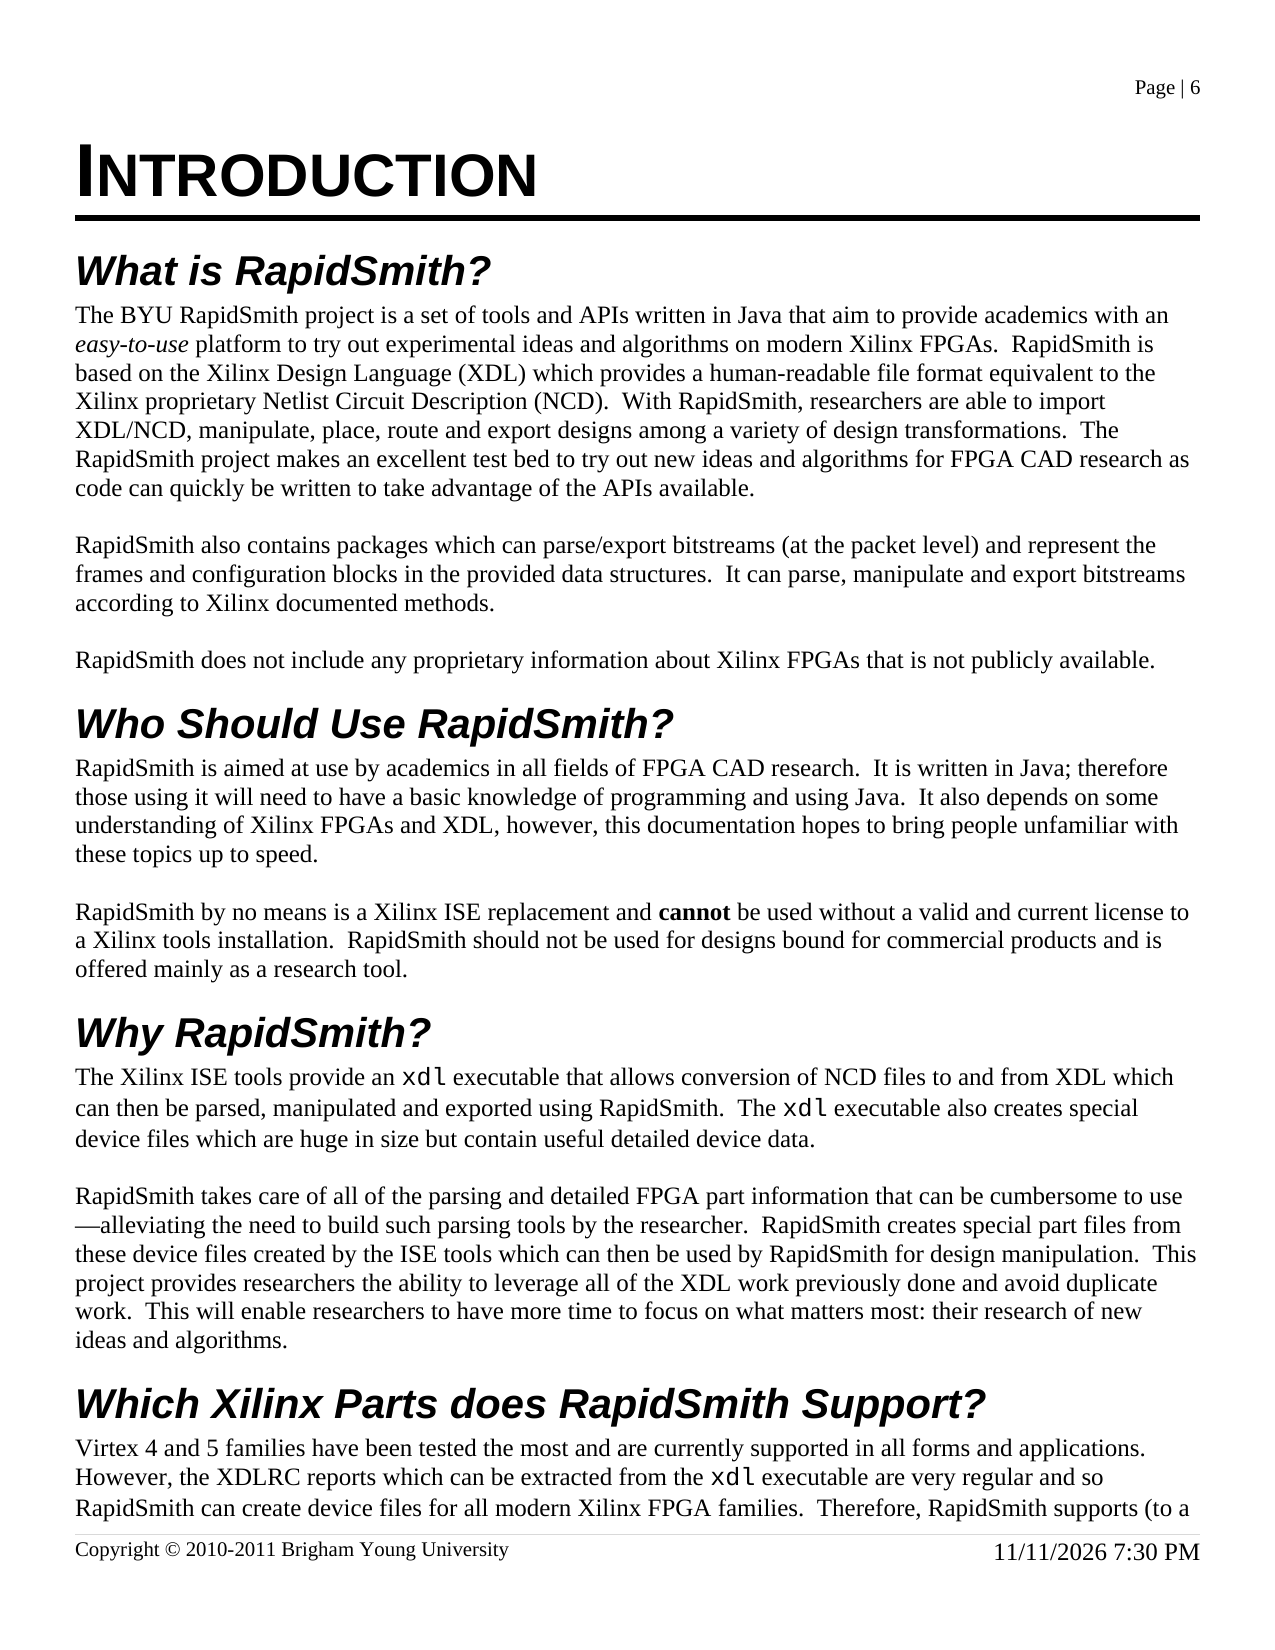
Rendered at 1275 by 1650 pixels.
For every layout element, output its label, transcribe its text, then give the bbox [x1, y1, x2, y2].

text RapidSmith is aimed at use by academics in all fields of FPGA CAD research. It is written in Java; therefore those using it will need to have a basic knowledge of programming and using Java. It also depends on some understanding of Xilinx FPGAs and XDL, however, this documentation hopes to bring people unfamiliar with these topics up to speed. [75, 753, 1200, 868]
text RapidSmith also contains packages which can parse/export bitstreams (at the packet level) and represent the frames and configuration blocks in the provided data structures. It can parse, manipulate and export bitstreams according to Xilinx documented methods. [75, 530, 1200, 645]
subtitle What is RapidSmith? [75, 246, 1200, 294]
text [75, 1433, 1200, 1521]
subtitle Who Should Use RapidSmith? [75, 699, 1200, 747]
text The Xilinx ISE tools provide an xdl executable that allows conversion of NCD files to and from XDL which can then be parsed, manipulated and exported using RapidSmith. The xdl executable also creates special device files which are huge in size but contain useful detailed device data. [75, 1062, 1200, 1153]
text RapidSmith by no means is a Xilinx ISE replacement and cannot be used without a valid and current license to a Xilinx tools installation. RapidSmith should not be used for designs bound for commercial products and is offered mainly as a research tool. [75, 897, 1200, 983]
subtitle Introduction [75, 126, 1200, 215]
text RapidSmith takes care of all of the parsing and detailed FPGA part information that can be cumbersome to use—alleviating the need to build such parsing tools by the researcher. RapidSmith creates special part files from these device files created by the ISE tools which can then be used by RapidSmith for design manipulation. This project provides researchers the ability to leverage all of the XDL work previously done and avoid duplicate work. This will enable researchers to have more time to focus on what matters most: their research of new ideas and algorithms. [75, 1181, 1200, 1354]
subtitle Which Xilinx Parts does RapidSmith Support? [75, 1379, 1200, 1427]
subtitle Why RapidSmith? [75, 1008, 1200, 1056]
text The BYU RapidSmith project is a set of tools and APIs written in Java that aim to provide academics with an easy-to-use platform to try out experimental ideas and algorithms on modern Xilinx FPGAs. RapidSmith is based on the Xilinx Design Language (XDL) which provides a human-readable file format equivalent to the Xilinx proprietary Netlist Circuit Description (NCD). With RapidSmith, researchers are able to import XDL/NCD, manipulate, place, route and export designs among a variety of design transformations. The RapidSmith project makes an excellent test bed to try out new ideas and algorithms for FPGA CAD research as code can quickly be written to take advantage of the APIs available. [75, 300, 1200, 501]
text RapidSmith does not include any proprietary information about Xilinx FPGAs that is not publicly available. [75, 645, 1200, 674]
